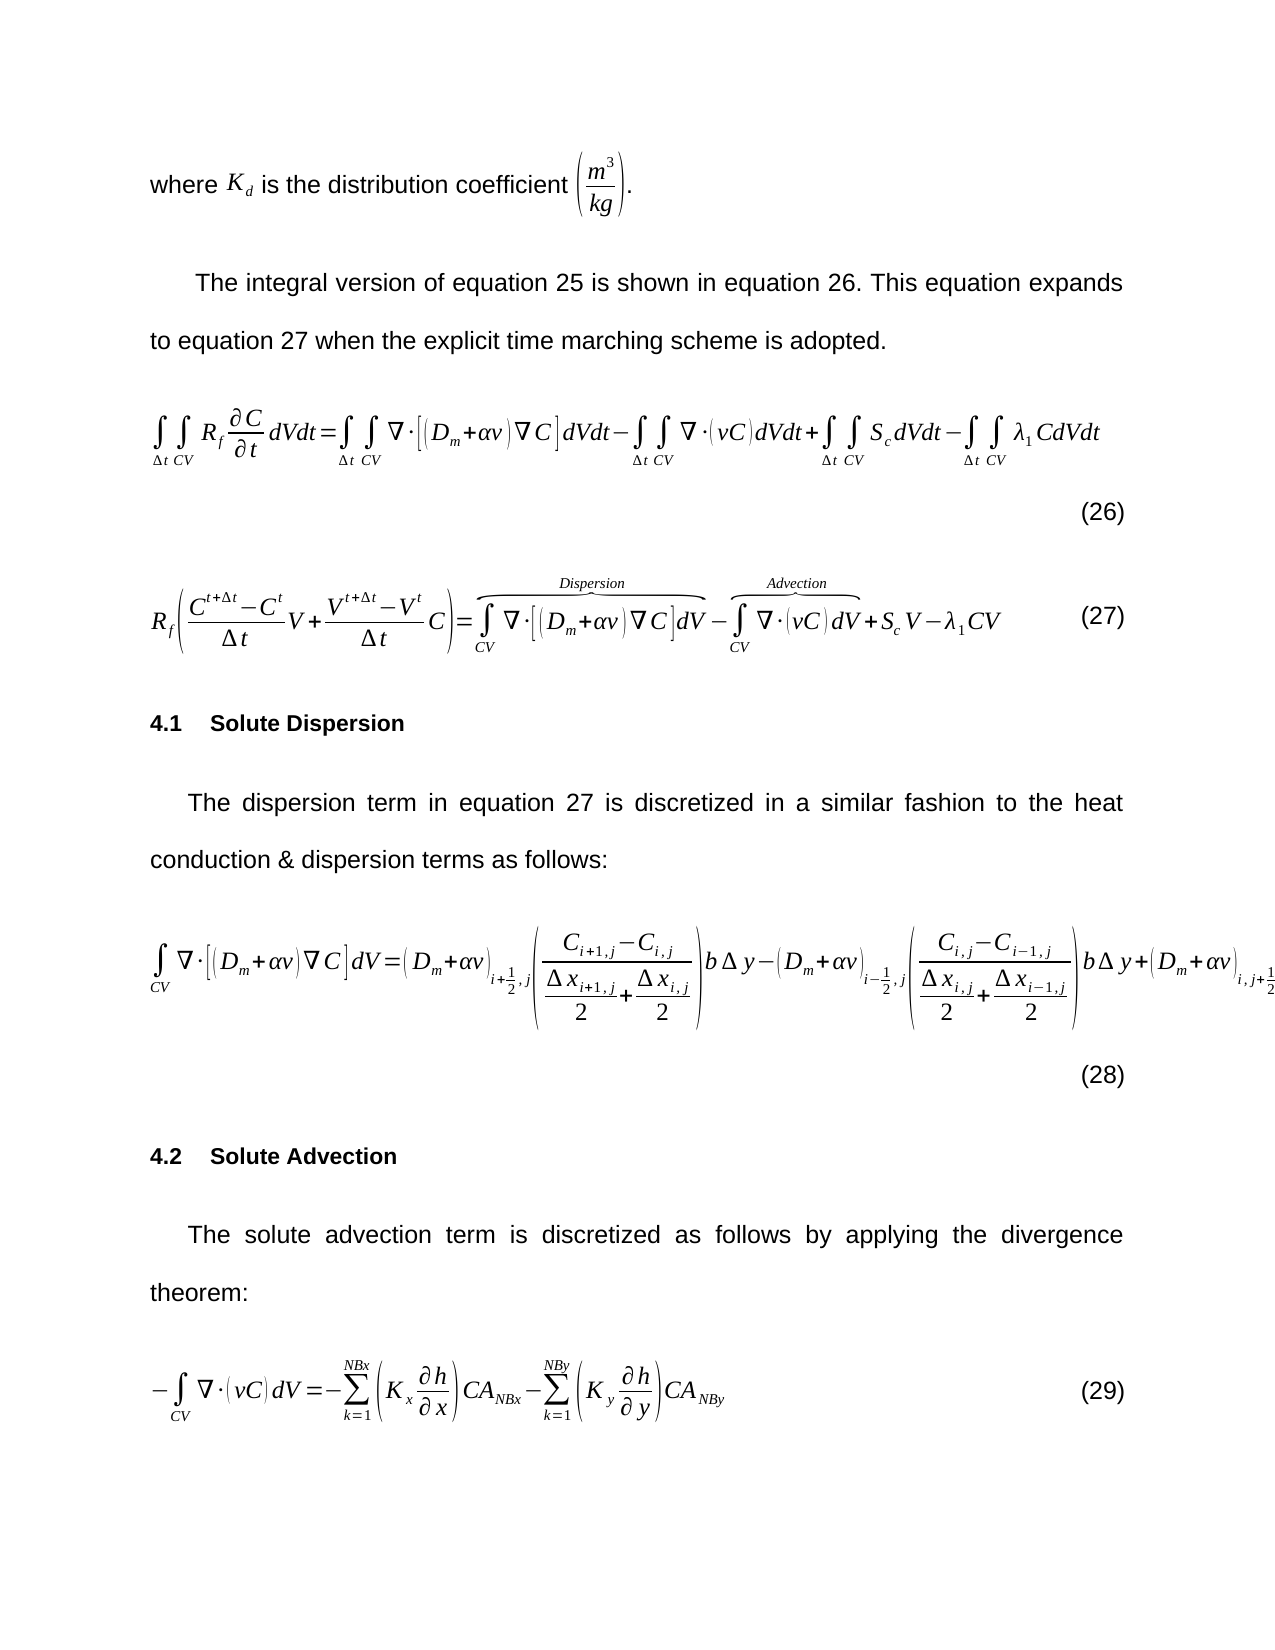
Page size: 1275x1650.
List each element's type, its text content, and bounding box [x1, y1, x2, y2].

text (27) [150, 575, 1125, 657]
text (29) [150, 1356, 1125, 1425]
text The solute advection term is discretized as follows by applying the divergence theorem: [150, 1220, 1125, 1307]
text The dispersion term in equation 27 is discretized in a similar fashion to the heat conduction & dispersion terms as follows: [150, 788, 1125, 874]
text where is the distribution coefficient . [150, 150, 1125, 219]
text (28) [150, 924, 1125, 1089]
text The integral version of equation 25 is shown in equation 26. This equation expands to equation 27 when the explicit time marching scheme is adopted. [150, 268, 1125, 355]
subtitle Solute Advection [150, 1143, 1125, 1169]
subtitle Solute Dispersion [150, 710, 1125, 737]
text (26) [150, 404, 1125, 525]
